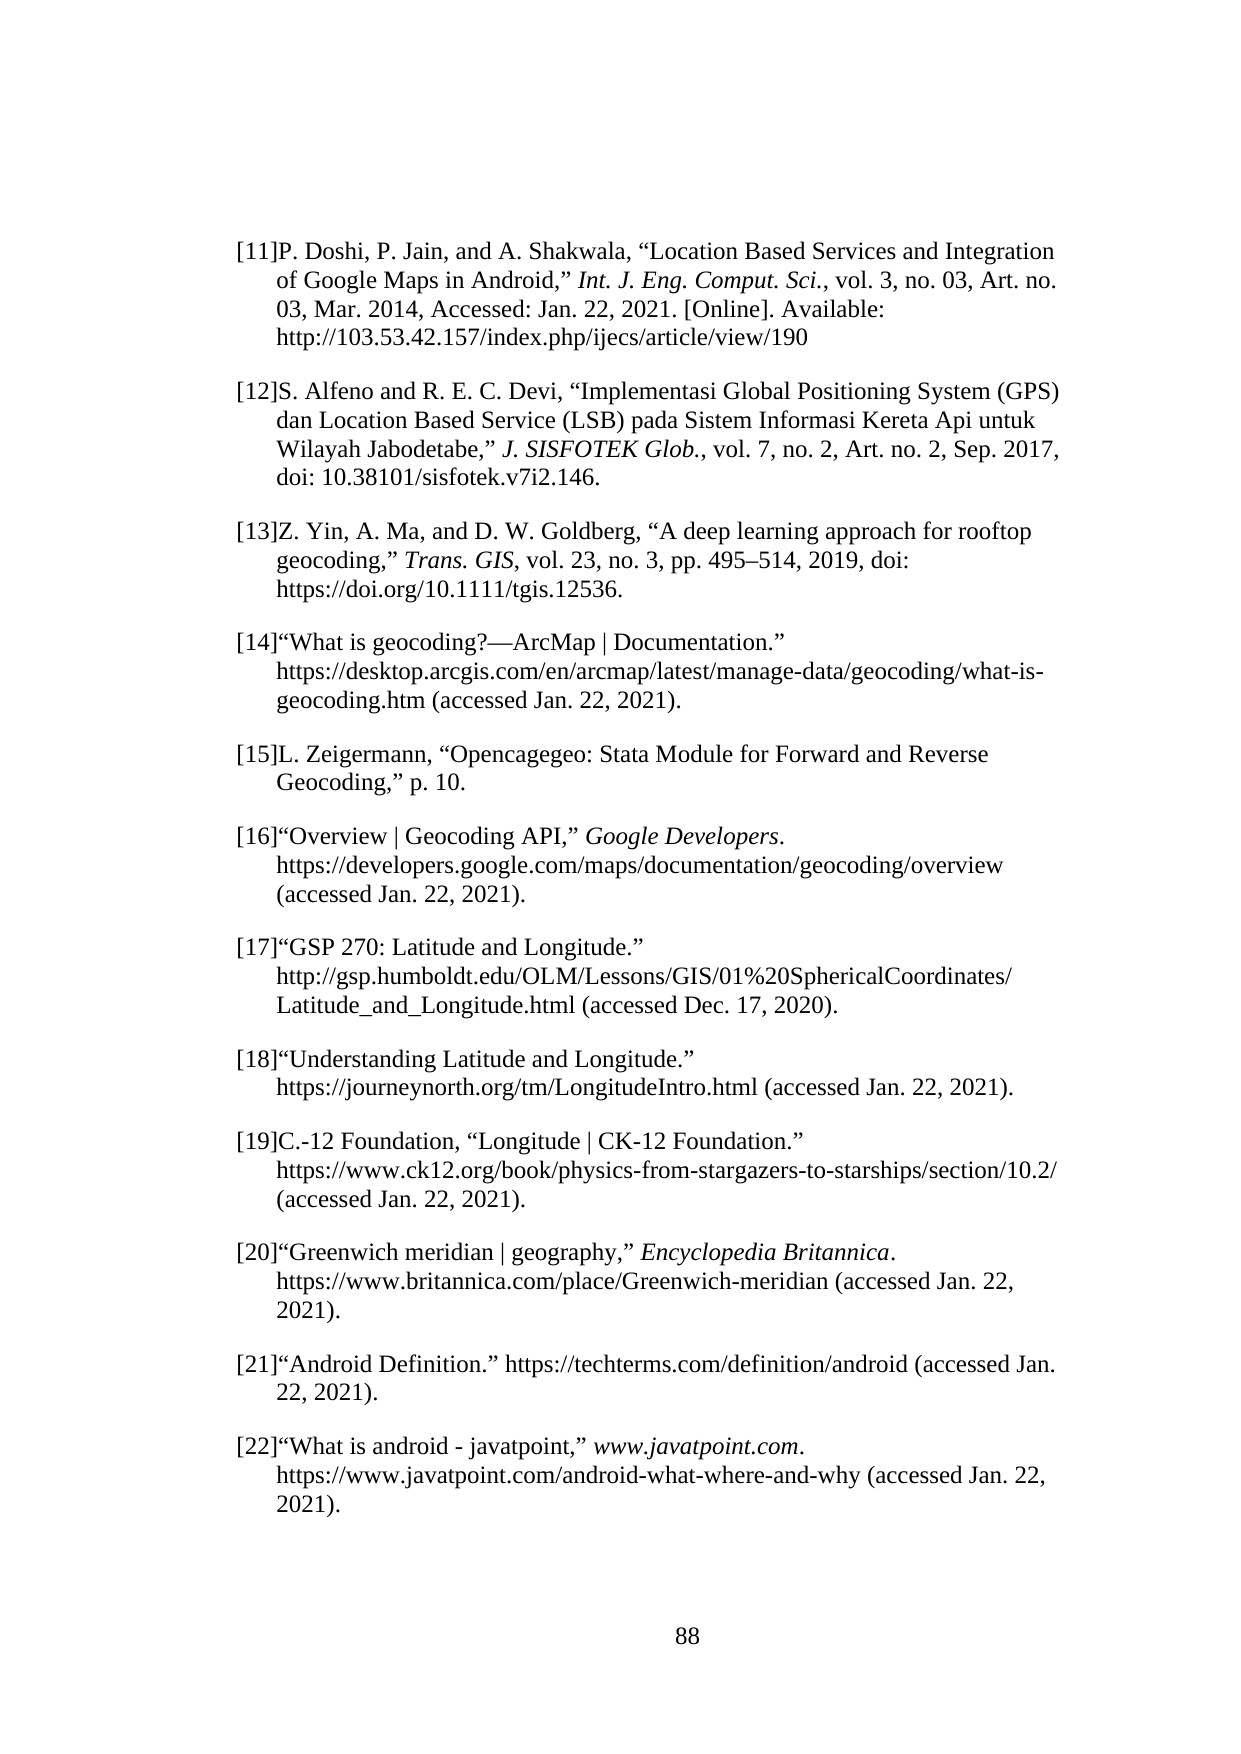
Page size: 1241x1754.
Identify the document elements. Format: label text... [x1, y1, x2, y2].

text [18]“Understanding Latitude and Longitude.” https://journeynorth.org/tm/LongitudeIntro.html (accessed Jan. 22, 2021). [236, 1044, 1063, 1101]
text [17]“GSP 270: Latitude and Longitude.” http://gsp.humboldt.edu/OLM/Lessons/GIS/01%20SphericalCoordinates/Latitude_and_Longitude.html (accessed Dec. 17, 2020). [236, 932, 1063, 1019]
text [22]“What is android - javatpoint,” www.javatpoint.com. https://www.javatpoint.com/android-what-where-and-why (accessed Jan. 22, 2021). [236, 1431, 1063, 1517]
text [16]“Overview | Geocoding API,” Google Developers. https://developers.google.com/maps/documentation/geocoding/overview (accessed Jan. 22, 2021). [236, 821, 1063, 907]
text [11]P. Doshi, P. Jain, and A. Shakwala, “Location Based Services and Integration of Google Maps in Android,” Int. J. Eng. Comput. Sci., vol. 3, no. 03, Art. no. 03, Mar. 2014, Accessed: Jan. 22, 2021. [Online]. Available: http://103.53.42.157/index.php/ijecs/article/view/190 [236, 236, 1063, 351]
text [20]“Greenwich meridian | geography,” Encyclopedia Britannica. https://www.britannica.com/place/Greenwich-meridian (accessed Jan. 22, 2021). [236, 1237, 1063, 1324]
text [13]Z. Yin, A. Ma, and D. W. Goldberg, “A deep learning approach for rooftop geocoding,” Trans. GIS, vol. 23, no. 3, pp. 495–514, 2019, doi: https://doi.org/10.1111/tgis.12536. [236, 516, 1063, 602]
text [19]C.-12 Foundation, “Longitude | CK-12 Foundation.” https://www.ck12.org/book/physics-from-stargazers-to-starships/section/10.2/ (accessed Jan. 22, 2021). [236, 1126, 1063, 1212]
text [21]“Android Definition.” https://techterms.com/definition/android (accessed Jan. 22, 2021). [236, 1349, 1063, 1406]
text [14]“What is geocoding?—ArcMap | Documentation.” https://desktop.arcgis.com/en/arcmap/latest/manage-data/geocoding/what-is-geocoding.htm (accessed Jan. 22, 2021). [236, 627, 1063, 714]
text [15]L. Zeigermann, “Opencagegeo: Stata Module for Forward and Reverse Geocoding,” p. 10. [236, 739, 1063, 796]
text [12]S. Alfeno and R. E. C. Devi, “Implementasi Global Positioning System (GPS) dan Location Based Service (LSB) pada Sistem Informasi Kereta Api untuk Wilayah Jabodetabe,” J. SISFOTEK Glob., vol. 7, no. 2, Art. no. 2, Sep. 2017, doi: 10.38101/sisfotek.v7i2.146. [236, 376, 1063, 491]
